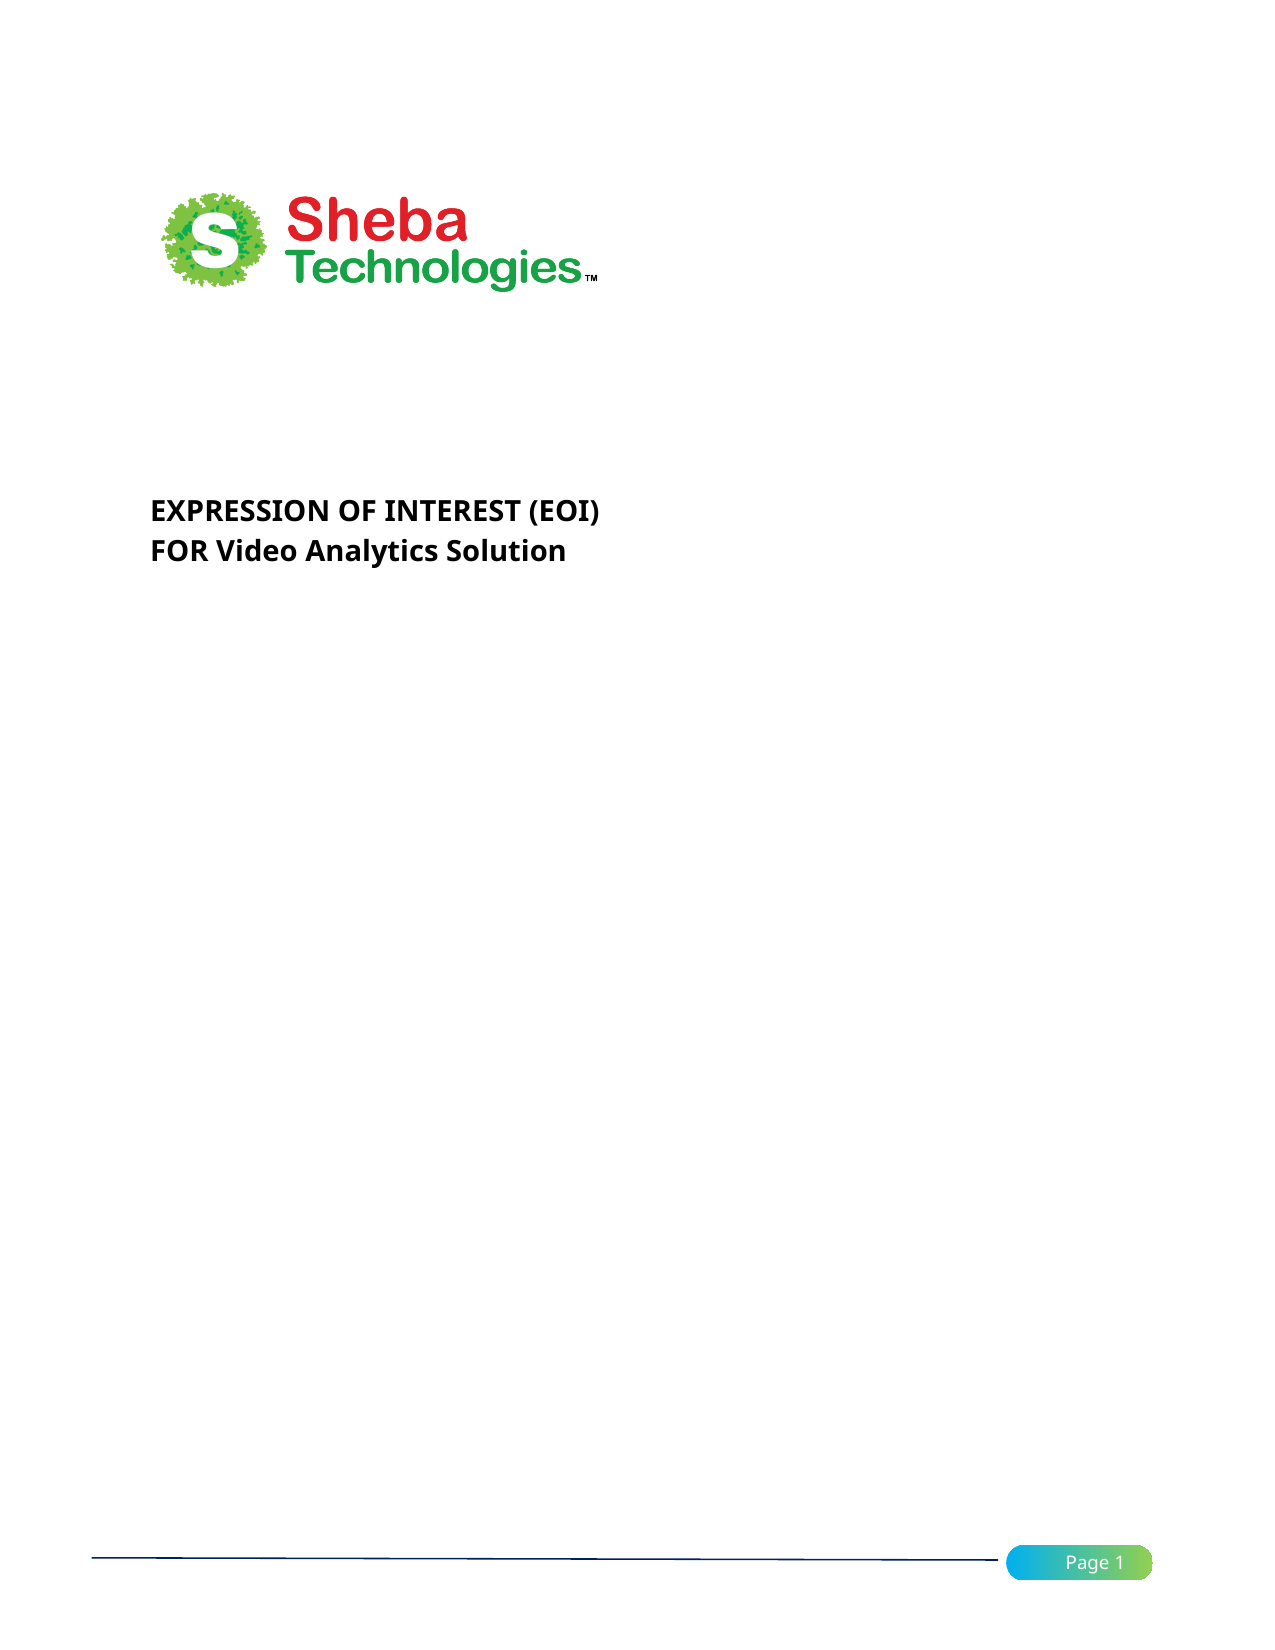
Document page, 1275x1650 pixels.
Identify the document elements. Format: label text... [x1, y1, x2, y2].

text FOR Video Analytics Solution [150, 530, 1125, 569]
picture [150, 150, 606, 338]
text EXPRESSION OF INTEREST (EOI) [150, 490, 1125, 530]
